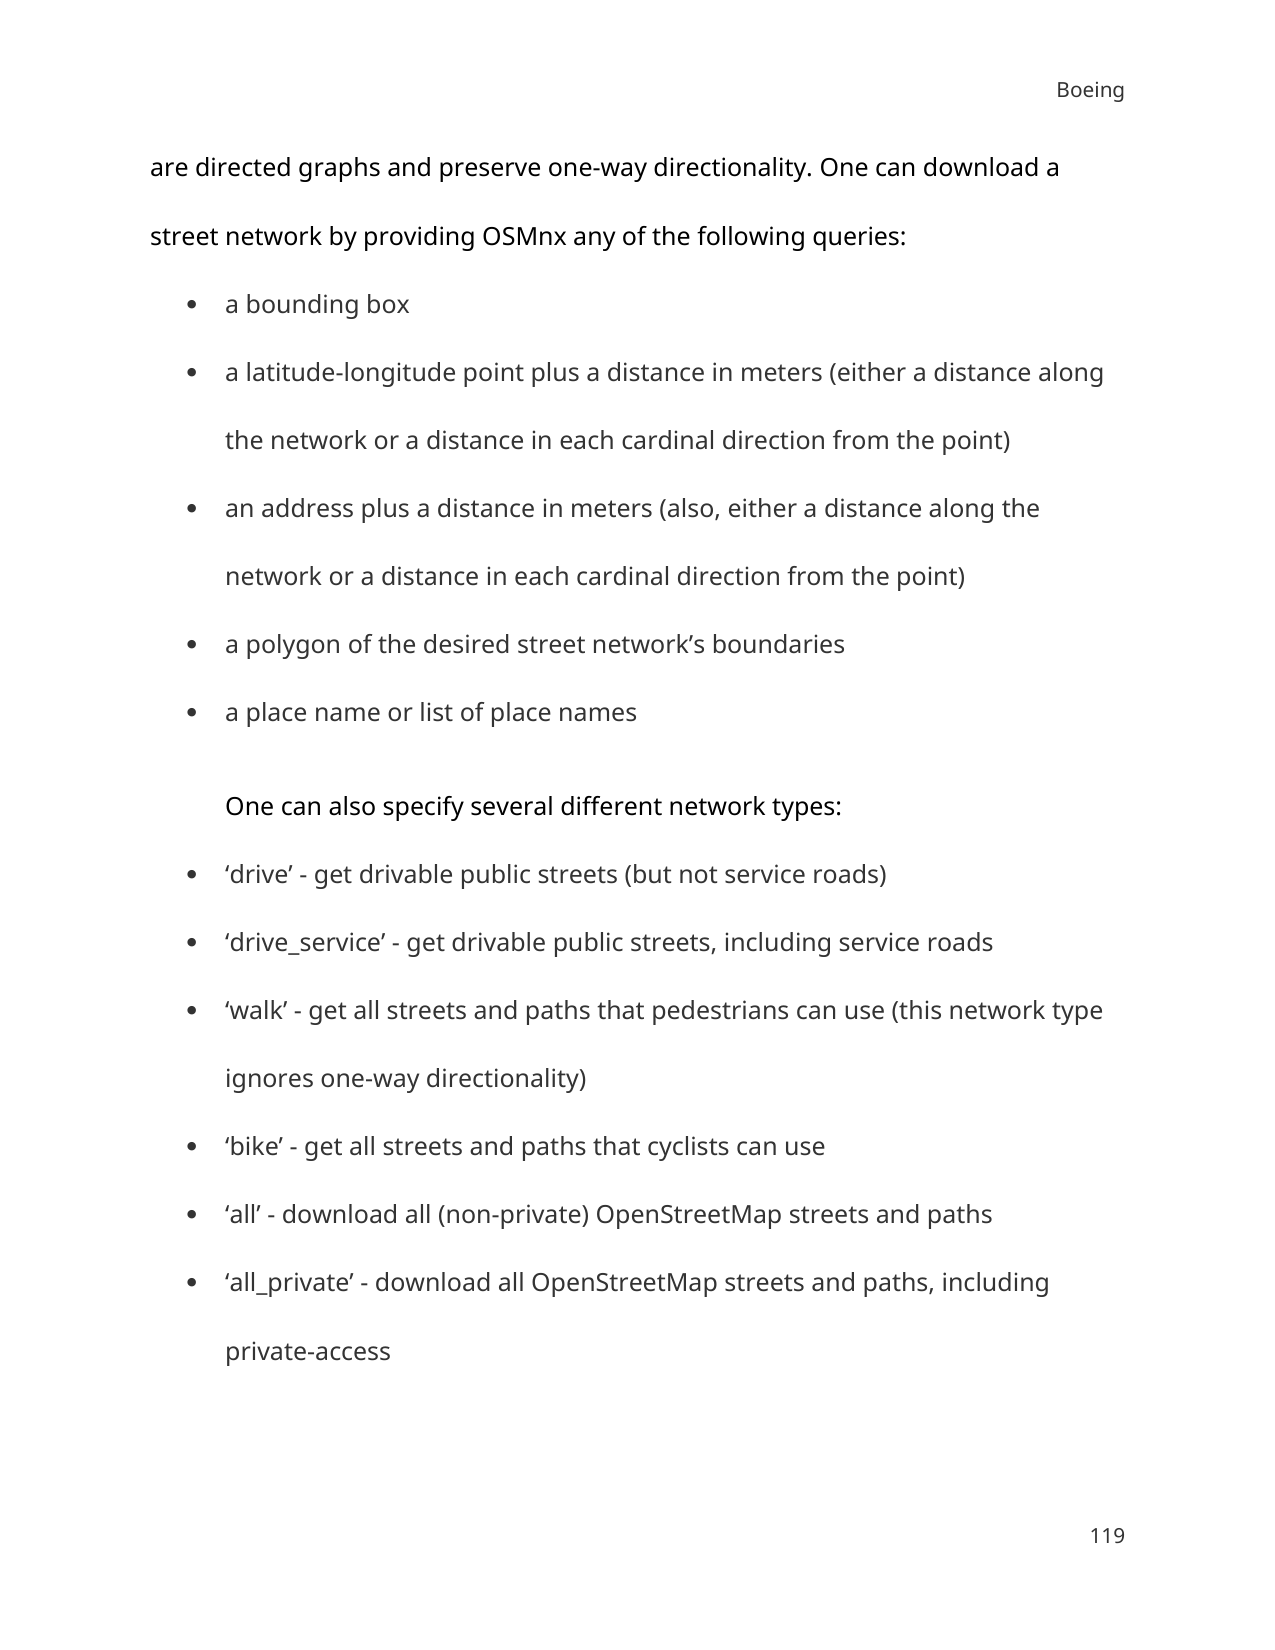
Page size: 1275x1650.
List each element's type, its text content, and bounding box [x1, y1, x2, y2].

list ‘drive_service’ - get drivable public streets, including service roads [187, 924, 1125, 958]
list ‘all’ - download all (non-private) OpenStreetMap streets and paths [187, 1197, 1125, 1231]
list an address plus a distance in meters (also, either a distance along the network or a distance in each cardinal direction from the point) [187, 491, 1125, 593]
list ‘walk’ - get all streets and paths that pedestrians can use (this network type ignores one-way directionality) [187, 992, 1125, 1095]
list a polygon of the desired street network’s boundaries [187, 627, 1125, 661]
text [150, 150, 1125, 252]
list ‘all_private’ - download all OpenStreetMap streets and paths, including private-access [187, 1265, 1125, 1367]
list a place name or list of place names [187, 695, 1125, 729]
list a latitude-longitude point plus a distance in meters (either a distance along the network or a distance in each cardinal direction from the point) [187, 354, 1125, 457]
text One can also specify several different network types: [150, 788, 1125, 822]
list ‘drive’ - get drivable public streets (but not service roads) [187, 856, 1125, 890]
list ‘bike’ - get all streets and paths that cyclists can use [187, 1129, 1125, 1163]
list a bounding box [187, 286, 1125, 320]
